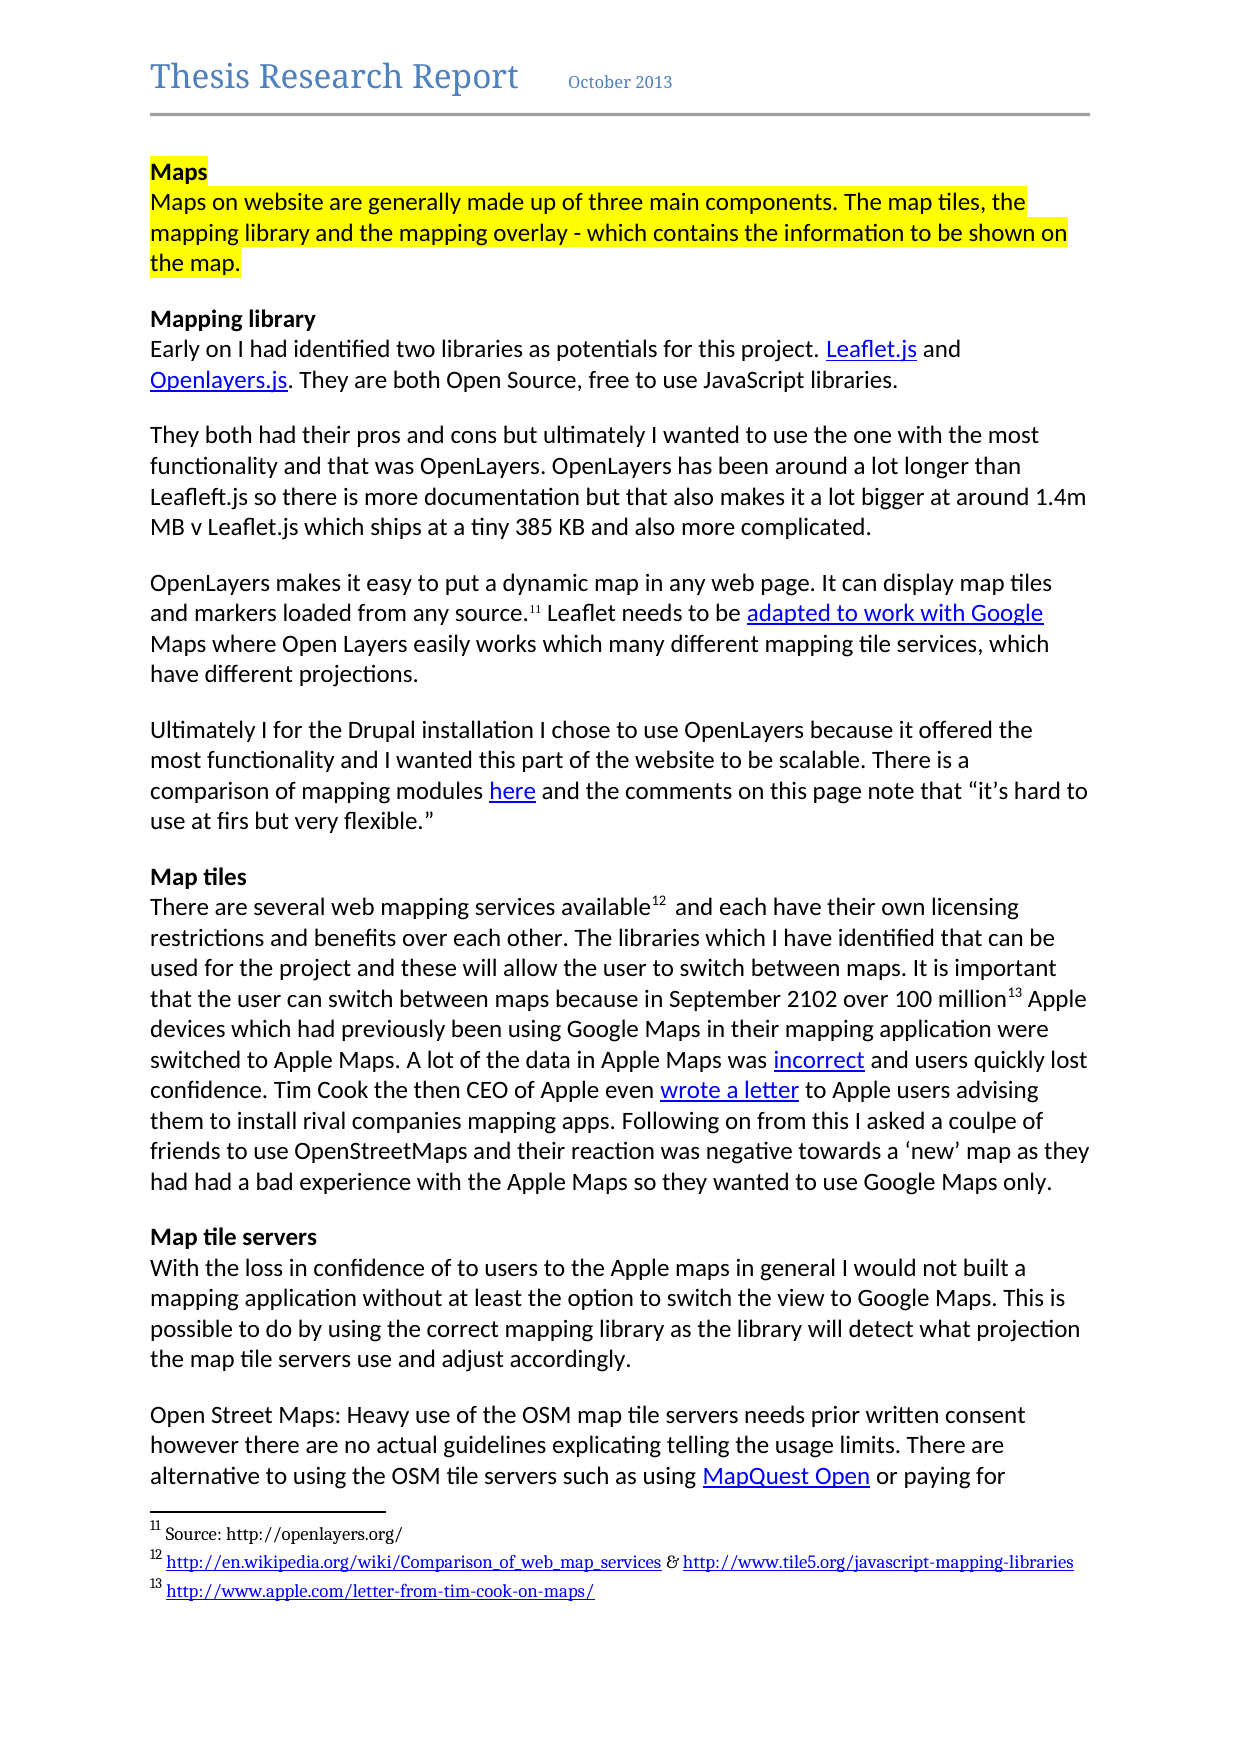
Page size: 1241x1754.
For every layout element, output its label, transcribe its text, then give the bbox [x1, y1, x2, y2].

text Map tile servers With the loss in confidence of to users to the Apple maps in general I would not built a mapping application without at least the option to switch the view to Google Maps. This is possible to do by using the correct mapping library as the library will detect what projection the map tile servers use and adjust accordingly. [150, 1222, 1090, 1374]
text They both had their pros and cons but ultimately I wanted to use the one with the most functionality and that was OpenLayers. OpenLayers has been around a lot longer than Leafleft.js so there is more documentation but that also makes it a lot bigger at around 1.4m MB v Leaflet.js which ships at a tiny 385 KB and also more complicated. [150, 419, 1090, 542]
text Mapping library Early on I had identified two libraries as potentials for this project. Leaflet.js and Openlayers.js. They are both Open Source, free to use JavaScript libraries. [150, 303, 1090, 394]
text Ultimately I for the Drupal installation I chose to use OpenLayers because it offered the most functionality and I wanted this part of the website to be scalable. There is a comparison of mapping modules here and the comments on this page note that “it’s hard to use at firs but very flexible.” [150, 714, 1090, 836]
text OpenLayers makes it easy to put a dynamic map in any web page. It can display map tiles and markers loaded from any source. Leaflet needs to be adapted to work with Google Maps where Open Layers easily works which many different mapping tile services, which have different projections. [150, 567, 1090, 689]
text Map tiles There are several web mapping services available and each have their own licensing restrictions and benefits over each other. The libraries which I have identified that can be used for the project and these will allow the user to switch between maps. It is important that the user can switch between maps because in September 2102 over 100 million Apple devices which had previously been using Google Maps in their mapping application were switched to Apple Maps. A lot of the data in Apple Maps was incorrect and users quickly lost confidence. Tim Cook the then CEO of Apple even wrote a letter to Apple users advising them to install rival companies mapping apps. Following on from this I asked a coulpe of friends to use OpenStreetMaps and their reaction was negative towards a ‘new’ map as they had had a bad experience with the Apple Maps so they wanted to use Google Maps only. [150, 861, 1090, 1197]
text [150, 1399, 1090, 1491]
text Maps Maps on website are generally made up of three main components. The map tiles, the mapping library and the mapping overlay - which contains the information to be shown on the map. [150, 156, 1090, 278]
